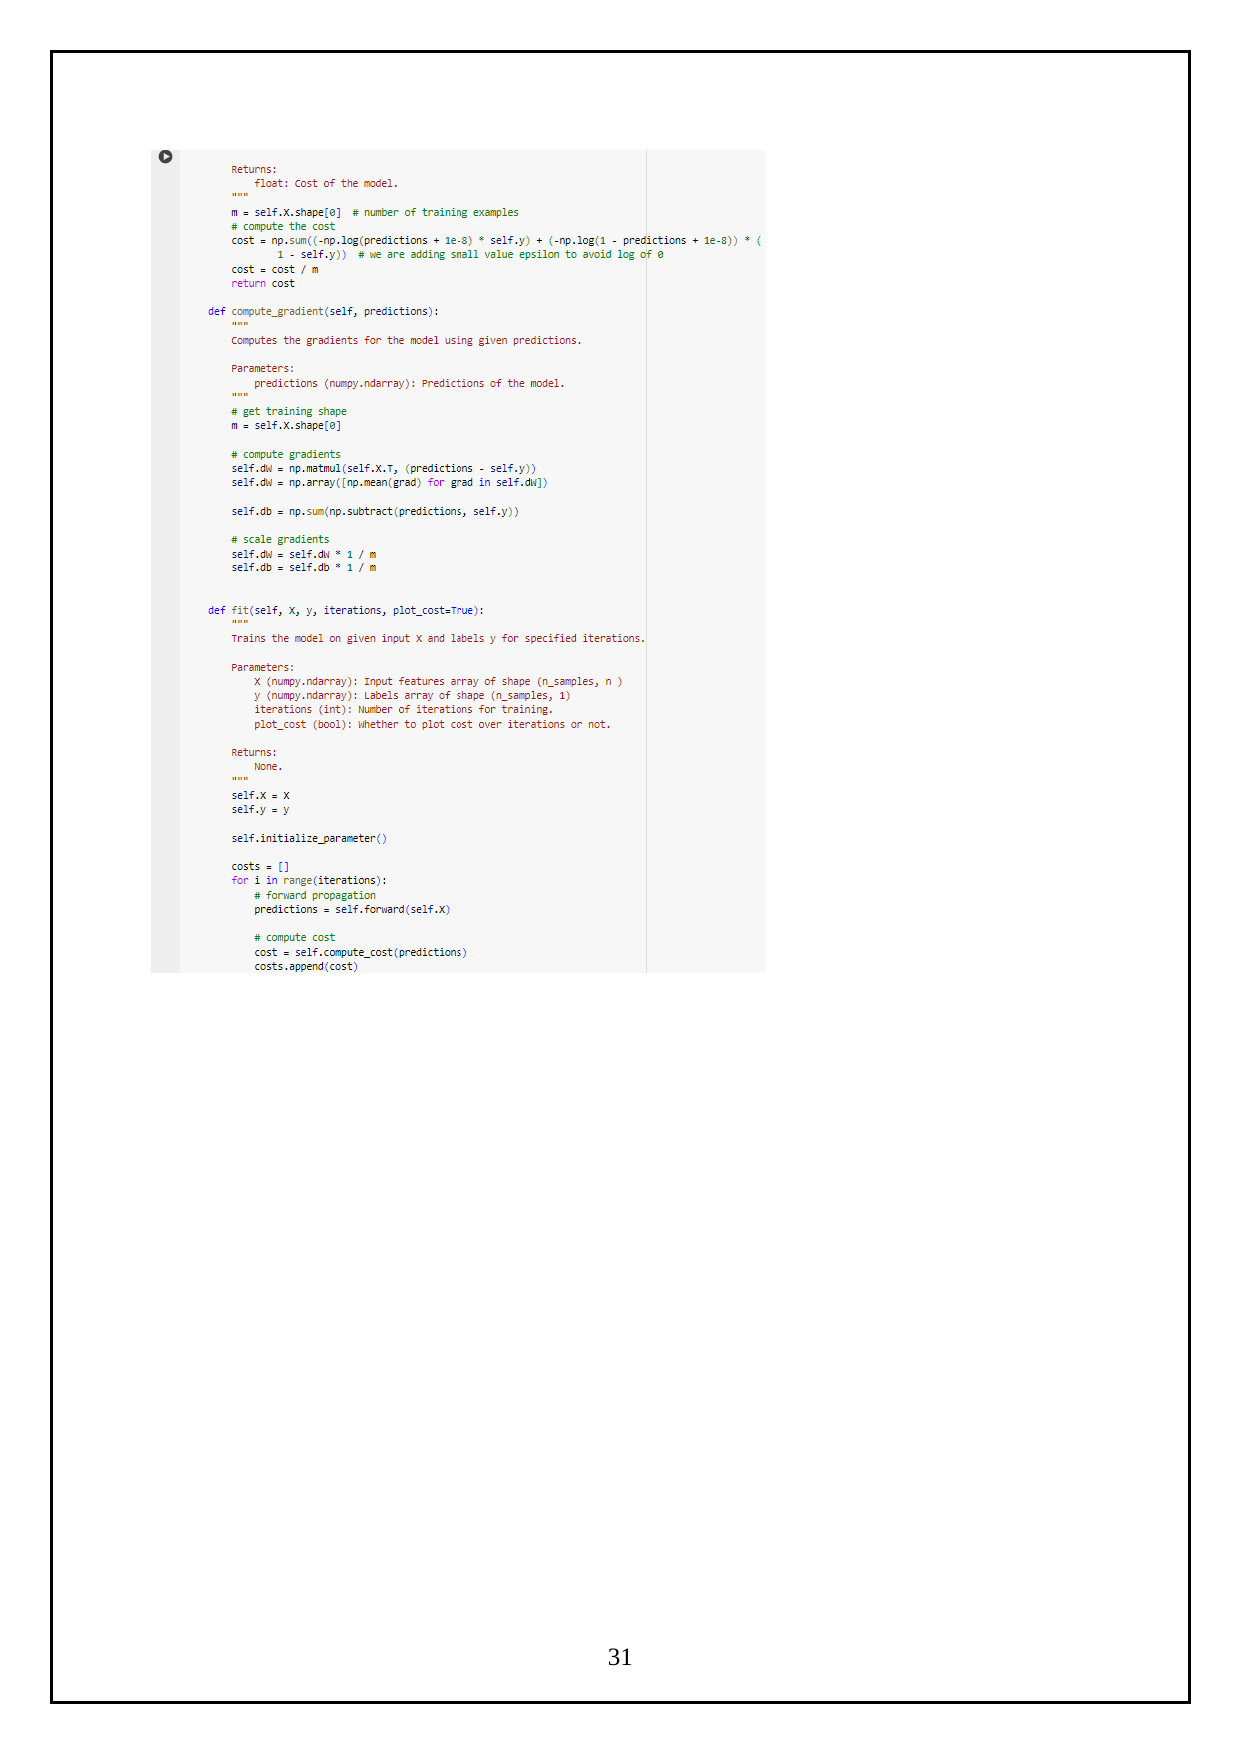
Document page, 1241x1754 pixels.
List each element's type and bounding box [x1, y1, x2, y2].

picture [151, 150, 766, 973]
